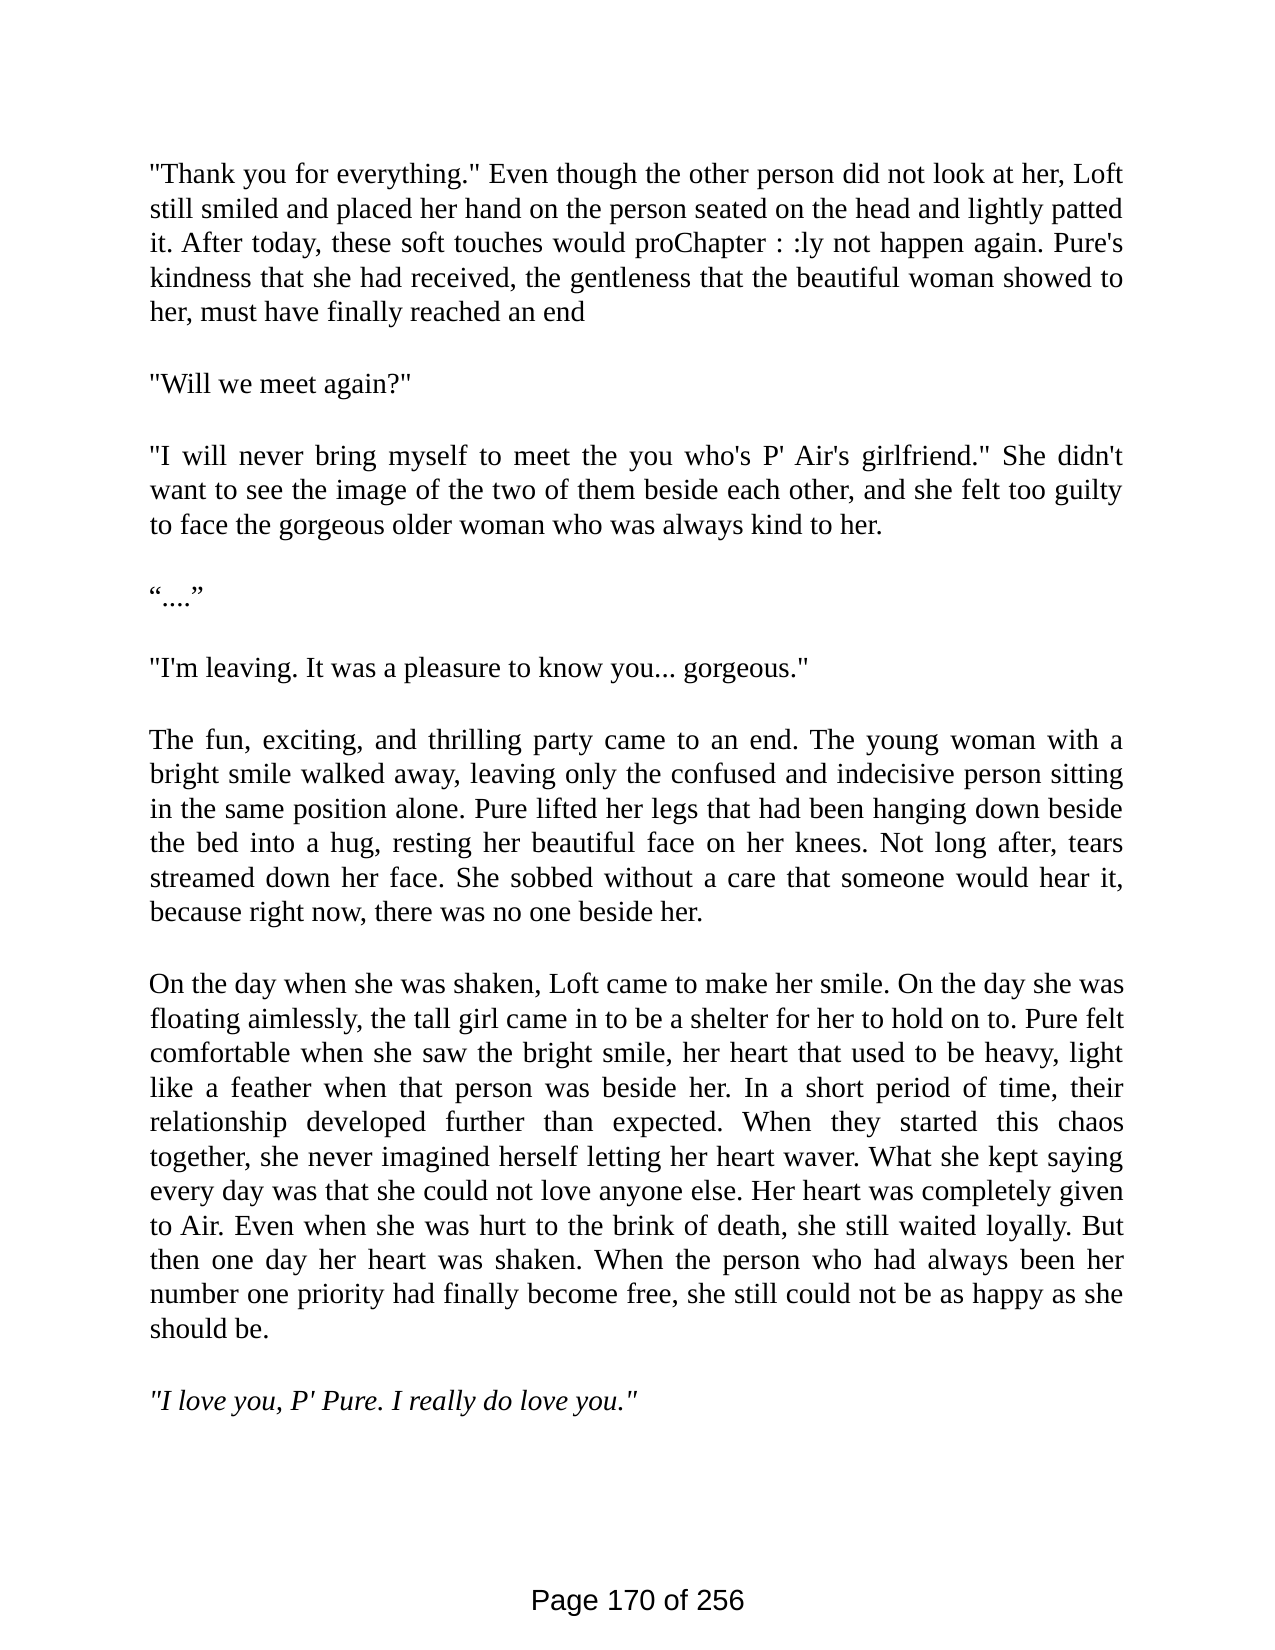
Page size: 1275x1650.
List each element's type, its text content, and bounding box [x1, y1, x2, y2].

text "I love you, P' Pure. I really do love you." [148, 1383, 1125, 1416]
text “....” [148, 579, 1125, 612]
text On the day when she was shaken, Loft came to make her smile. On the day she was floating aimlessly, the tall girl came in to be a shelter for her to hold on to. Pure felt comfortable when she saw the bright smile, her heart that used to be heavy, light like a feather when that person was beside her. In a short period of time, their relationship developed further than expected. When they started this chaos together, she never imagined herself letting her heart waver. What she kept saying every day was that she could not love anyone else. Her heart was completely given to Air. Even when she was hurt to the brink of death, she still waited loyally. But then one day her heart was shaken. When the person who had always been her number one priority had finally become free, she still could not be as happy as she should be. [148, 966, 1125, 1345]
text "Thank you for everything." Even though the other person did not look at her, Loft still smiled and placed her hand on the person seated on the head and lightly patted it. After today, these soft touches would proChapter : :ly not happen again. Pure's kindness that she had received, the gentleness that the beautiful woman showed to her, must have finally reached an end [148, 156, 1125, 328]
text "I'm leaving. It was a pleasure to know you... gorgeous." [148, 650, 1125, 684]
text The fun, exciting, and thrilling party came to an end. The young woman with a bright smile walked away, leaving only the confused and indecisive person sitting in the same position alone. Pure lifted her legs that had been hanging down beside the bed into a hug, resting her beautiful face on her knees. Not long after, tears streamed down her face. She sobbed without a care that someone would hear it, because right now, there was no one beside her. [148, 722, 1125, 928]
text "Will we meet again?" [148, 366, 1125, 400]
text "I will never bring myself to meet the you who's P' Air's girlfriend." She didn't want to see the image of the two of them beside each other, and she felt too guilty to face the gorgeous older woman who was always kind to her. [148, 438, 1125, 540]
